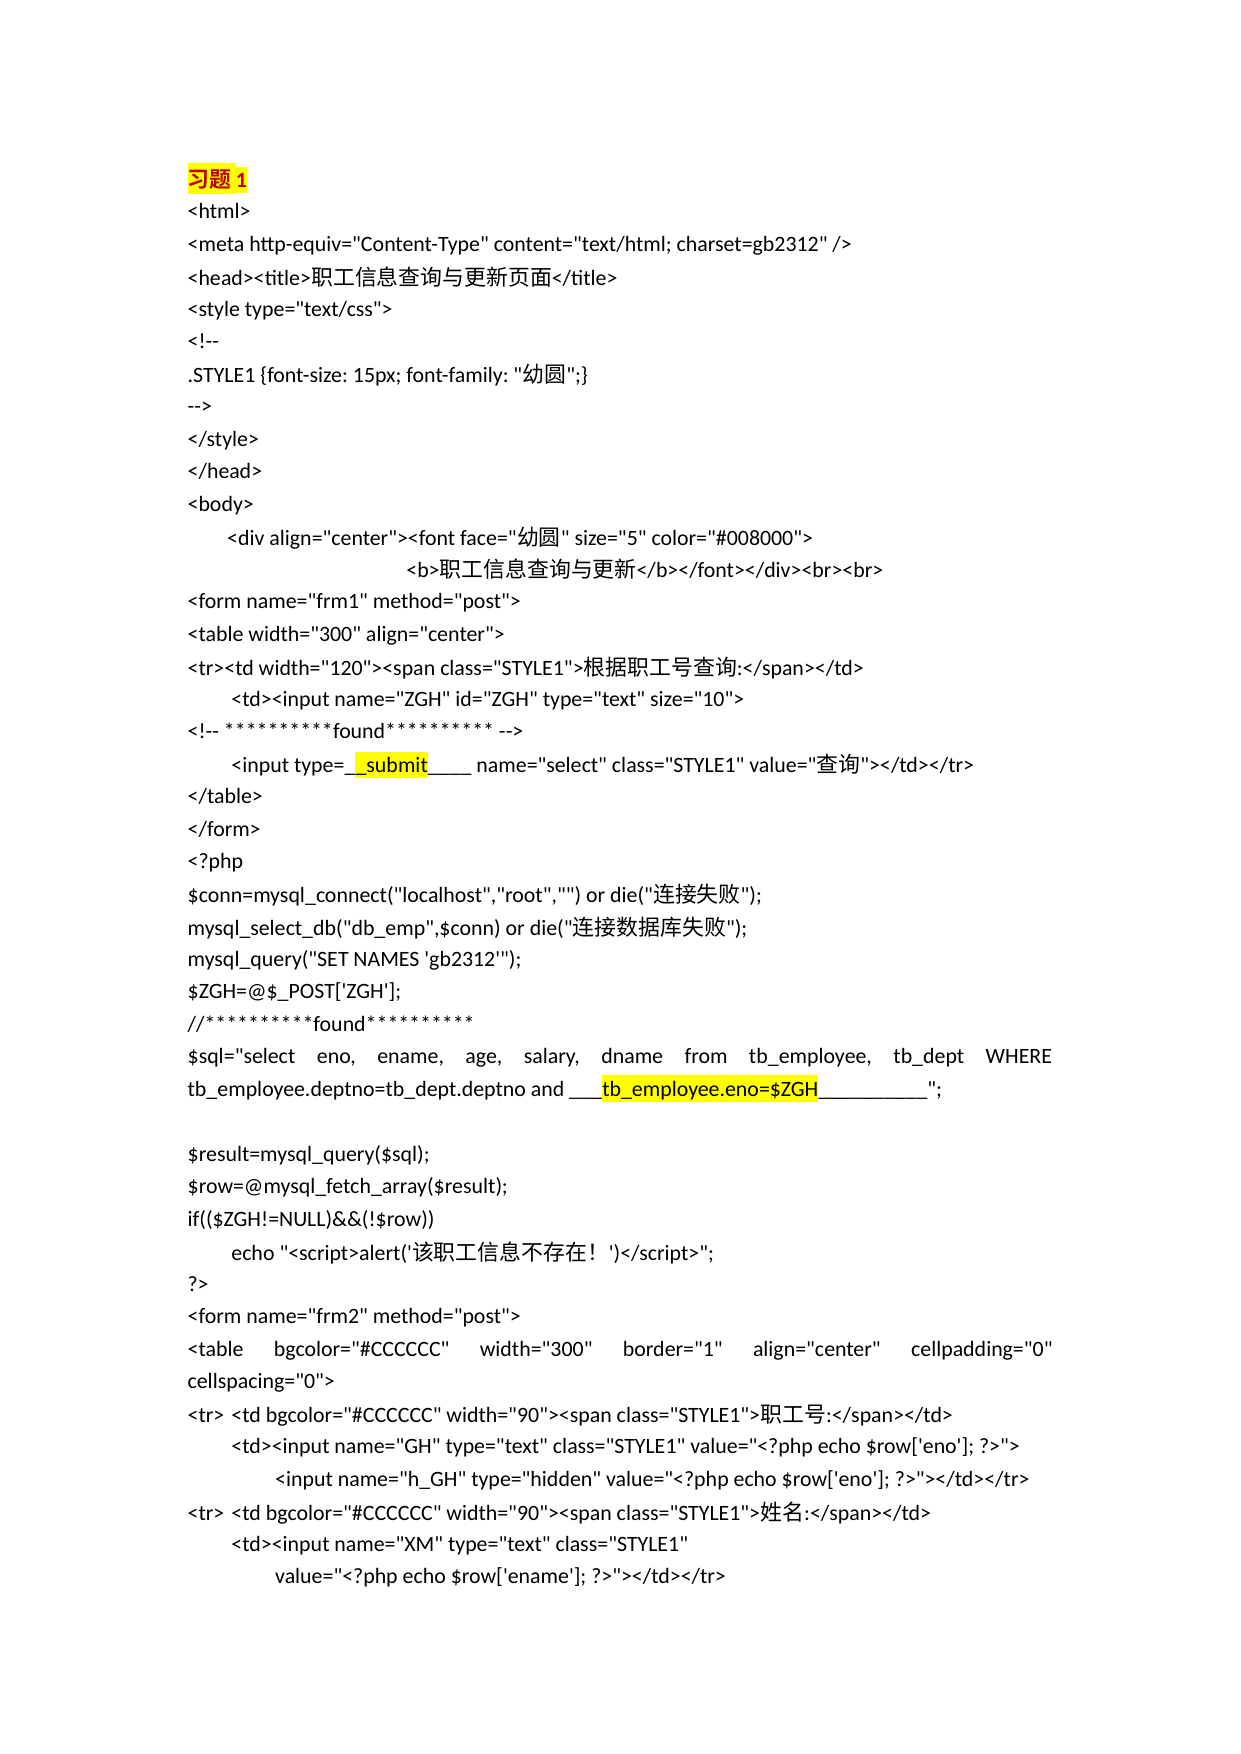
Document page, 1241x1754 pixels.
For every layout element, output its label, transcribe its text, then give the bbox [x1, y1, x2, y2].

text <b>职工信息查询与更新</b></font></div><br><br> [187, 552, 1053, 584]
text <!-- **********found********** --> [187, 714, 1053, 747]
text --> [187, 389, 1053, 422]
text 习题1 [187, 162, 1053, 194]
text <td><input name="GH" type="text" class="STYLE1" value="<?php echo $row['eno']; ?>"> [187, 1429, 1053, 1462]
text $ZGH=@$_POST['ZGH']; [187, 974, 1053, 1007]
text <meta http-equiv="Content-Type" content="text/html; charset=gb2312" /> [187, 227, 1053, 259]
text if(($ZGH!=NULL)&&(!$row)) [187, 1202, 1053, 1234]
text <html> [187, 194, 1053, 227]
text $sql="select eno, ename, age, salary, dname from tb_employee, tb_dept WHERE tb_employee.deptno=tb_dept.deptno and ___tb_employee.eno=$ZGH__________"; [187, 1039, 1053, 1104]
text <?php [187, 844, 1053, 877]
text </table> [187, 779, 1053, 812]
text <tr><td width="120"><span class="STYLE1">根据职工号查询:</span></td> [187, 649, 1053, 682]
text <tr> <td bgcolor="#CCCCCC" width="90"><span class="STYLE1">职工号:</span></td> [187, 1397, 1053, 1429]
text value="<?php echo $row['ename']; ?>"></td></tr> [187, 1559, 1053, 1592]
text <tr> <td bgcolor="#CCCCCC" width="90"><span class="STYLE1">姓名:</span></td> [187, 1494, 1053, 1527]
text ?> [187, 1267, 1053, 1299]
text <!-- [187, 324, 1053, 357]
text mysql_query("SET NAMES 'gb2312'"); [187, 942, 1053, 974]
text <td><input name="ZGH" id="ZGH" type="text" size="10"> [187, 682, 1053, 714]
text <input name="h_GH" type="hidden" value="<?php echo $row['eno']; ?>"></td></tr> [187, 1462, 1053, 1494]
text <form name="frm1" method="post"> [187, 584, 1053, 617]
text //**********found********** [187, 1007, 1053, 1039]
text $row=@mysql_fetch_array($result); [187, 1169, 1053, 1202]
text <td><input name="XM" type="text" class="STYLE1" [187, 1527, 1053, 1559]
text <body> [187, 487, 1053, 519]
text <form name="frm2" method="post"> [187, 1299, 1053, 1332]
text </style> [187, 422, 1053, 454]
text echo "<script>alert('该职工信息不存在！')</script>"; [187, 1234, 1053, 1267]
text <style type="text/css"> [187, 292, 1053, 324]
text mysql_select_db("db_emp",$conn) or die("连接数据库失败"); [187, 909, 1053, 942]
text $result=mysql_query($sql); [187, 1137, 1053, 1169]
text <div align="center"><font face="幼圆" size="5" color="#008000"> [187, 519, 1053, 552]
text .STYLE1 {font-size: 15px; font-family: "幼圆";} [187, 357, 1053, 389]
text <table bgcolor="#CCCCCC" width="300" border="1" align="center" cellpadding="0" cellspacing="0"> [187, 1332, 1053, 1397]
text </head> [187, 454, 1053, 487]
text <table width="300" align="center"> [187, 617, 1053, 649]
text $conn=mysql_connect("localhost","root","") or die("连接失败"); [187, 877, 1053, 909]
text <head><title>职工信息查询与更新页面</title> [187, 259, 1053, 292]
text </form> [187, 812, 1053, 844]
text <input type=__submit____ name="select" class="STYLE1" value="查询"></td></tr> [187, 747, 1053, 779]
